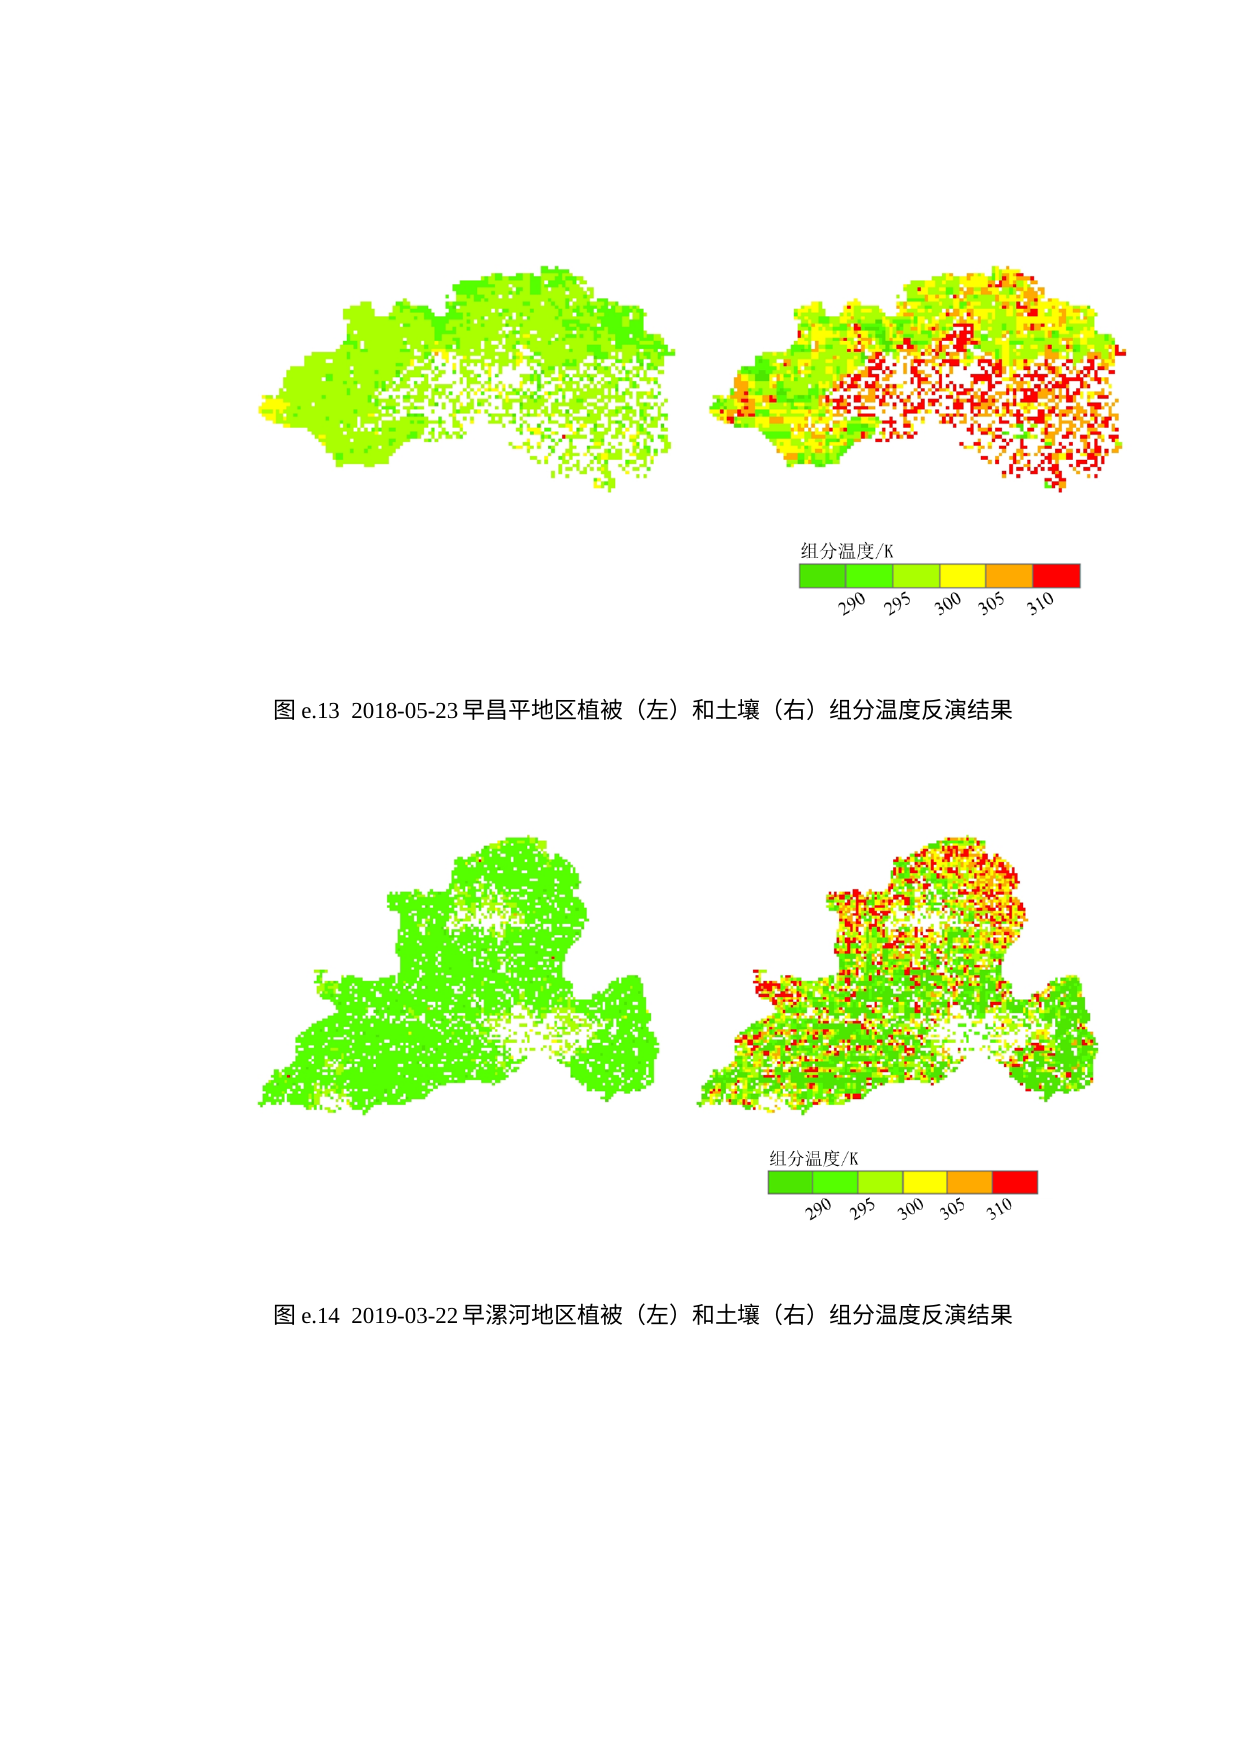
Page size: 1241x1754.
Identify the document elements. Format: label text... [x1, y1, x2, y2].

text 图e.14 2019-03-22早漯河地区植被（左）和土壤（右）组分温度反演结果 [187, 1281, 1053, 1346]
text 图e.13 2018-05-23早昌平地区植被（左）和土壤（右）组分温度反演结果 [187, 676, 1053, 741]
picture [237, 162, 1150, 635]
picture [237, 766, 1120, 1239]
